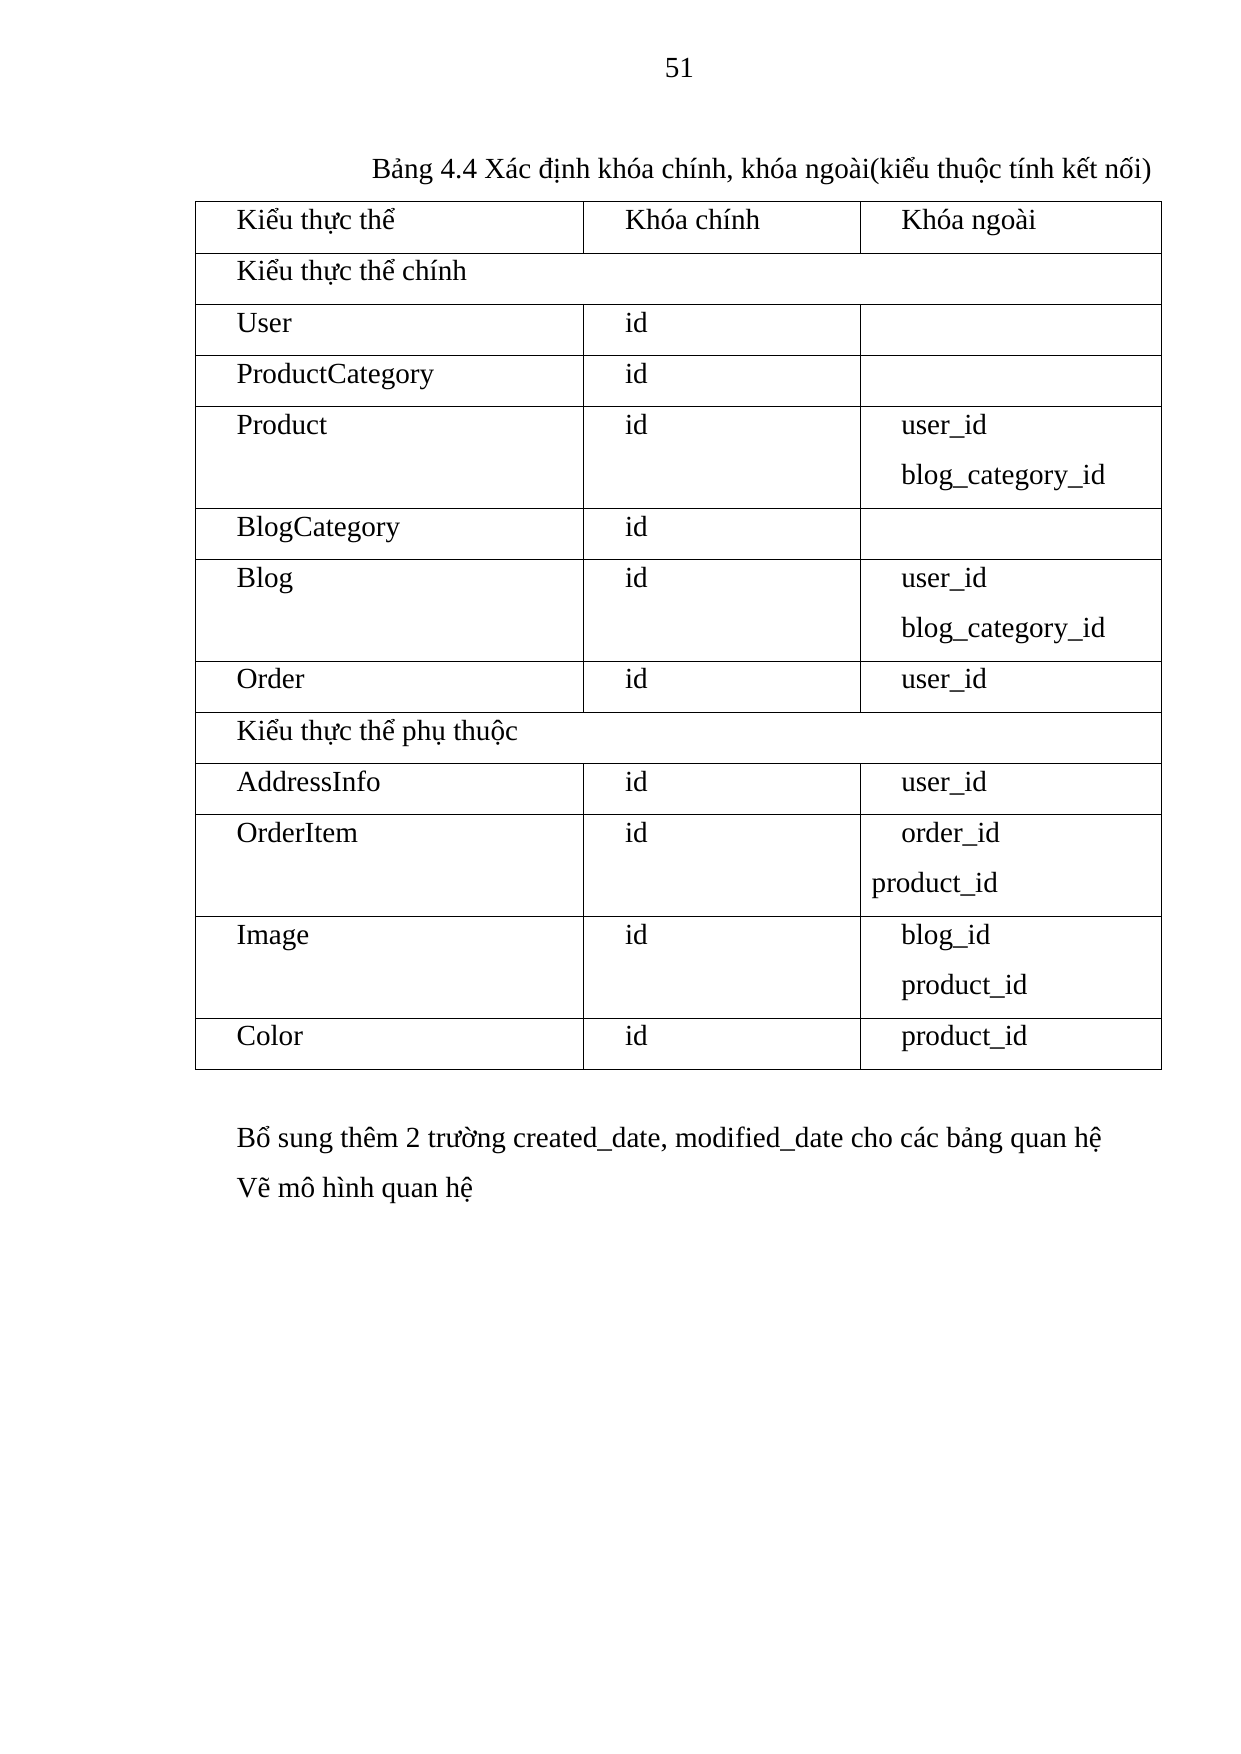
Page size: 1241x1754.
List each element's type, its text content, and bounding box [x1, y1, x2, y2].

table_header Kiểu thực thể [196, 202, 583, 252]
table_cell User [196, 305, 583, 355]
table_cell Order [196, 662, 583, 712]
table_cell order_id product_id [861, 815, 1161, 916]
table_cell id [584, 356, 860, 406]
table_cell [861, 305, 1161, 355]
table_cell id [584, 509, 860, 559]
table_cell id [584, 305, 860, 355]
table_cell id [584, 662, 860, 712]
table_cell [861, 356, 1161, 406]
table_header Khóa ngoài [861, 202, 1161, 252]
table_cell id [584, 917, 860, 1017]
table_cell OrderItem [196, 815, 583, 916]
table_cell id [584, 560, 860, 661]
table_cell blog_id product_id [861, 917, 1161, 1017]
table_cell id [584, 815, 860, 916]
table_cell BlogCategory [196, 509, 583, 559]
table_cell user_id [861, 662, 1161, 712]
table_cell [861, 509, 1161, 559]
text Bổ sung thêm 2 trường created_date, modified_date cho các bảng quan hệ [207, 1120, 1152, 1153]
table_cell id [584, 1019, 860, 1069]
table_cell id [584, 407, 860, 508]
table_header Khóa chính [584, 202, 860, 252]
table_cell product_id [861, 1019, 1161, 1069]
table_cell AddressInfo [196, 764, 583, 814]
table_cell user_id blog_category_id [861, 560, 1161, 661]
table_cell Blog [196, 560, 583, 661]
table_cell user_id blog_category_id [861, 407, 1161, 508]
table_cell Color [196, 1019, 583, 1069]
table_cell Product [196, 407, 583, 508]
table_cell user_id [861, 764, 1161, 814]
table_cell ProductCategory [196, 356, 583, 406]
table_cell Image [196, 917, 583, 1017]
table_cell Kiểu thực thể chính [196, 254, 1161, 304]
table_cell id [584, 764, 860, 814]
table_cell Kiểu thực thể phụ thuộc [196, 713, 1161, 763]
text Vẽ mô hình quan hệ [207, 1170, 1152, 1204]
